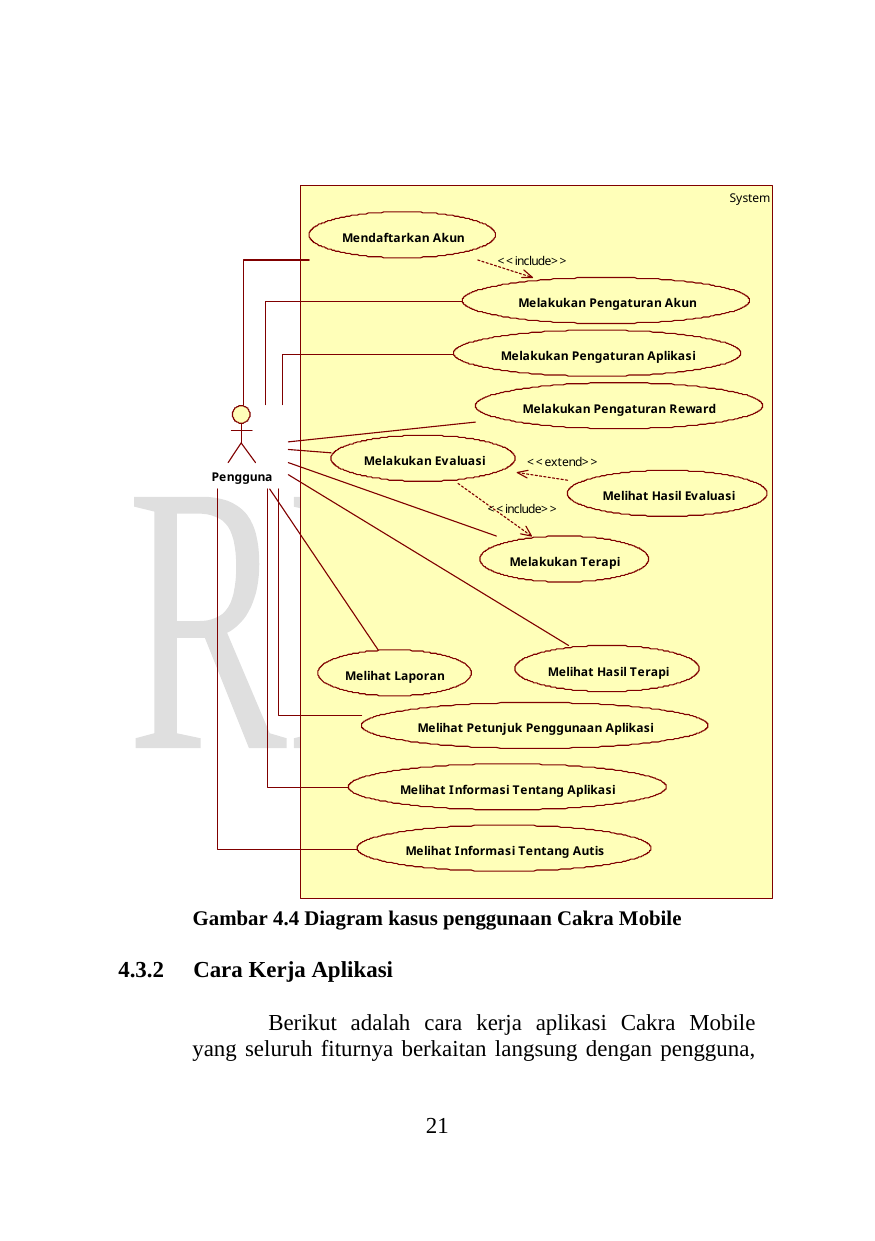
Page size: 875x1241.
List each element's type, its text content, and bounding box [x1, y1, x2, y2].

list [192, 1008, 756, 1061]
list Cara Kerja Aplikasi [118, 956, 756, 982]
